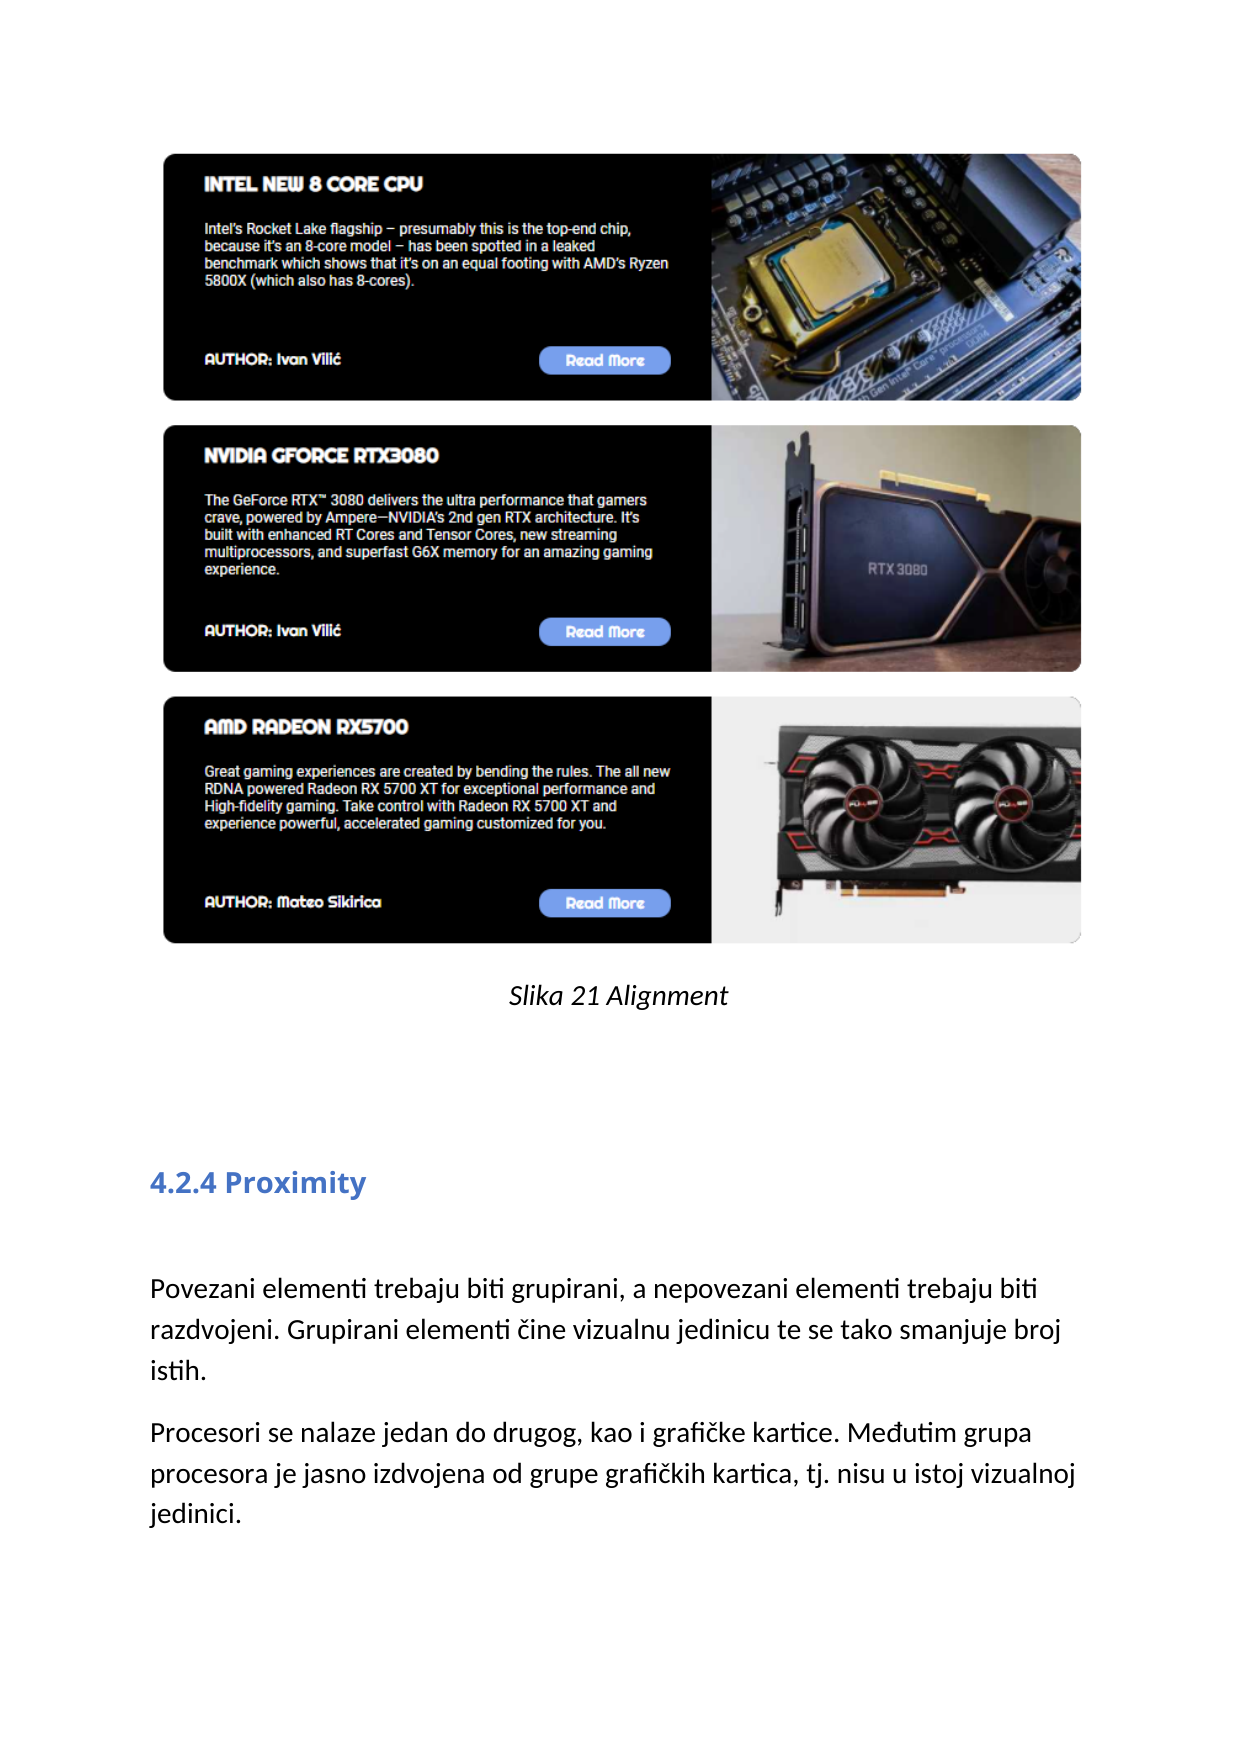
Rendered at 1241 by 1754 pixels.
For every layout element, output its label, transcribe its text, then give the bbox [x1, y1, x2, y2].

text Slika 21 Alignment [150, 977, 1090, 1013]
picture [150, 150, 1090, 952]
text Procesori se nalaze jedan do drugog, kao i grafičke kartice. Međutim grupa procesora je jasno izdvojena od grupe grafičkih kartica, tj. nisu u istoj vizualnoj jedinici. [150, 1414, 1090, 1531]
text Povezani elementi trebaju biti grupirani, a nepovezani elementi trebaju biti razdvojeni. Grupirani elementi čine vizualnu jedinicu te se tako smanjuje broj istih. [150, 1270, 1090, 1388]
subtitle 4.2.4 Proximity [150, 1163, 1090, 1202]
